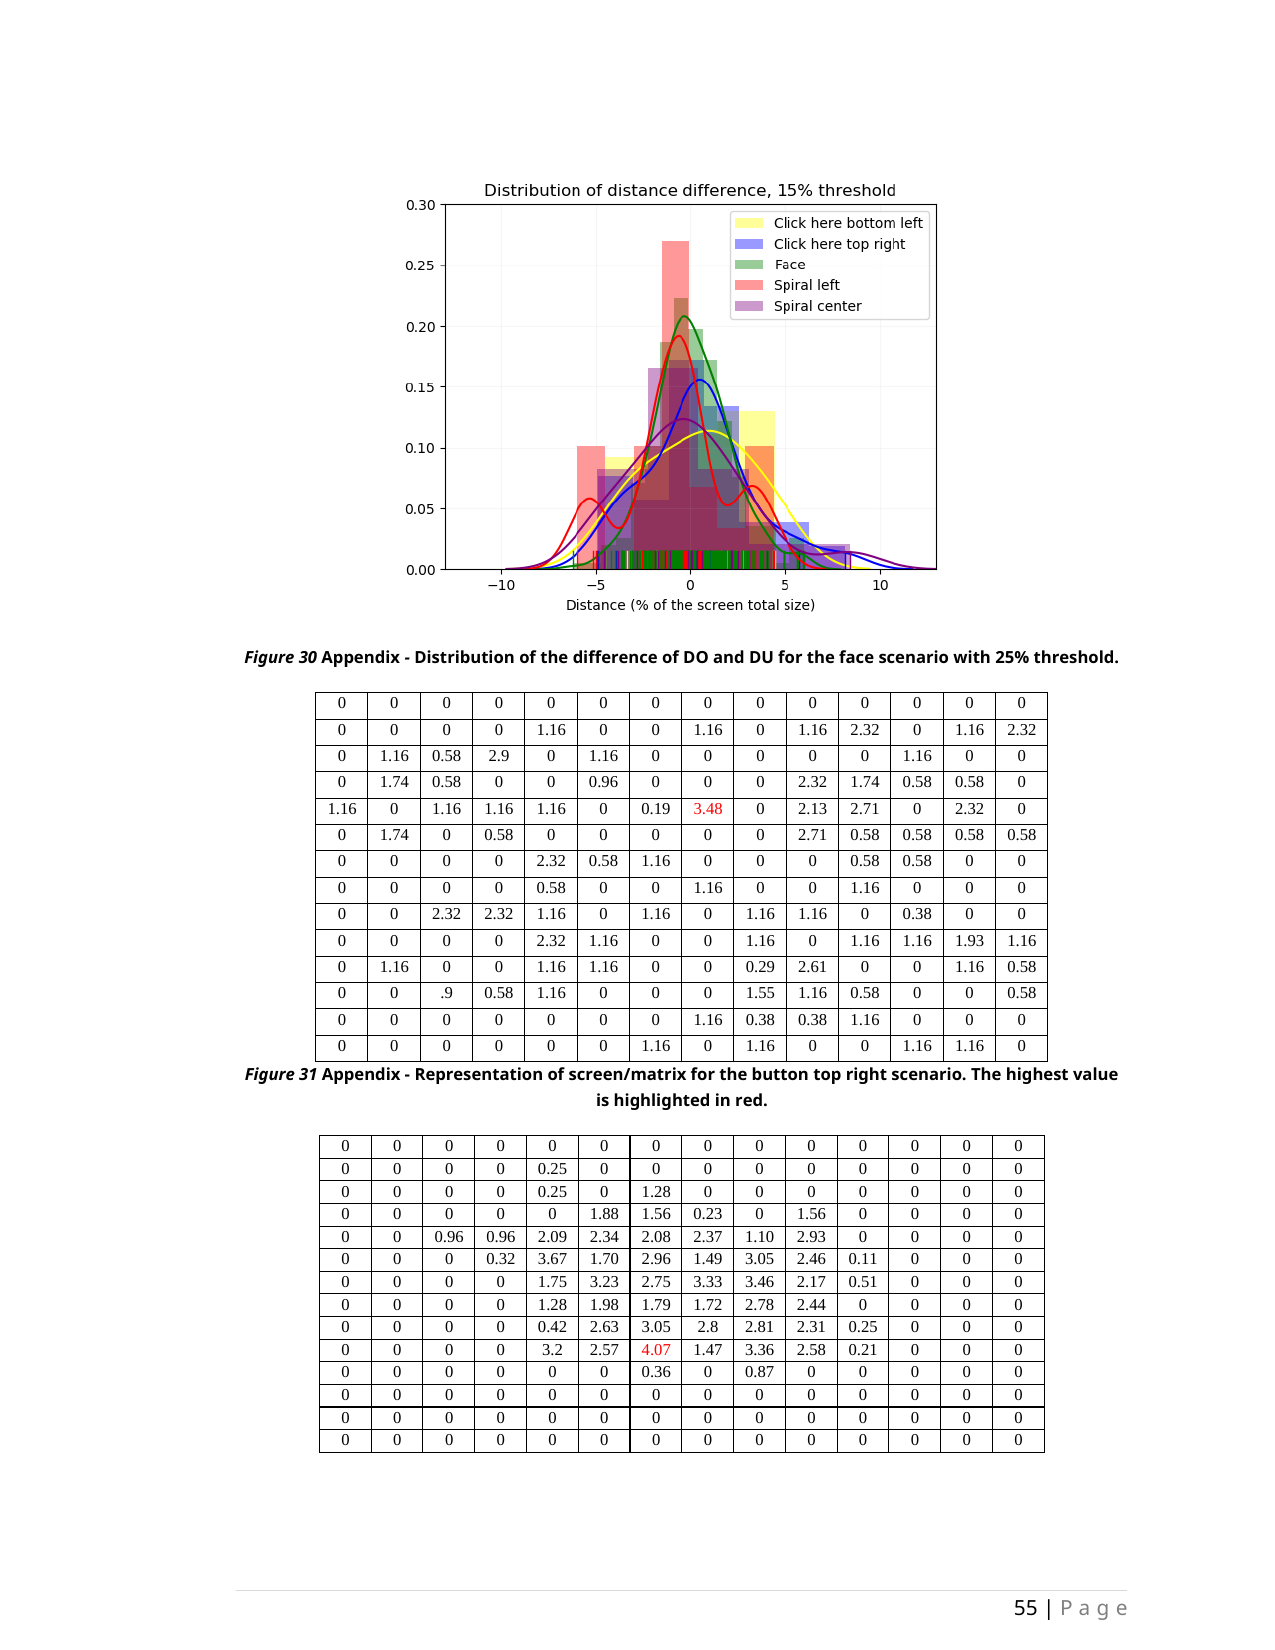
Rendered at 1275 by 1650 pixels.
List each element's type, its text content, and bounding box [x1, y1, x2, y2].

table_cell 0.58 [473, 983, 524, 1008]
table_cell 0 [630, 746, 681, 771]
table_cell 1.16 [682, 720, 733, 745]
table_cell 0 [941, 1227, 992, 1248]
table_cell 0 [316, 983, 367, 1008]
table_cell 0 [734, 746, 786, 771]
table_cell 3.2 [527, 1340, 578, 1361]
table_cell 2.8 [682, 1317, 733, 1338]
table_cell 0 [372, 1294, 422, 1316]
table_cell 0 [473, 851, 524, 877]
table_cell 0 [372, 1362, 422, 1384]
table_cell 1.16 [734, 904, 786, 929]
table_cell 0 [996, 851, 1047, 877]
table_cell 0 [630, 983, 681, 1008]
table_cell 0 [475, 1340, 526, 1361]
table_cell 0 [839, 746, 890, 771]
table_cell 0 [941, 1340, 992, 1361]
table_cell 0.58 [996, 957, 1047, 982]
table_cell 0 [891, 1009, 943, 1035]
table_cell 1.16 [839, 930, 890, 956]
table_cell 0 [682, 1408, 733, 1429]
table_cell 1.16 [525, 983, 577, 1008]
table_cell 0 [579, 1408, 629, 1429]
table_cell 0 [368, 1036, 420, 1061]
table_cell 0 [579, 1181, 629, 1203]
table_cell 0 [996, 799, 1047, 824]
table_cell 0 [421, 720, 472, 745]
table_cell 0 [889, 1317, 940, 1338]
table_cell 1.47 [682, 1340, 733, 1361]
table_cell 0 [527, 1385, 578, 1406]
table_cell 0.38 [734, 1009, 786, 1035]
table_cell 3.36 [734, 1340, 785, 1361]
table_cell 0 [525, 746, 577, 771]
table_cell 1.56 [786, 1204, 837, 1226]
table_cell 0 [941, 1249, 992, 1271]
table_cell 0 [996, 746, 1047, 771]
table_cell 0.58 [525, 878, 577, 903]
table_cell 0 [475, 1317, 526, 1338]
table_cell 0 [889, 1249, 940, 1271]
table_header 0 [631, 1136, 681, 1158]
table_cell 0 [320, 1385, 371, 1406]
table_cell 0.58 [891, 851, 943, 877]
table_cell 0 [473, 1036, 524, 1061]
table_cell 0 [423, 1362, 474, 1384]
table_cell 0 [889, 1340, 940, 1361]
table_cell 0 [993, 1340, 1044, 1361]
table_cell 3.67 [527, 1249, 578, 1271]
table_cell 0 [320, 1181, 371, 1203]
table_cell 1.16 [734, 930, 786, 956]
table_cell 0.38 [787, 1009, 838, 1035]
table_cell 0 [682, 957, 733, 982]
table_cell 0 [682, 851, 733, 877]
table_cell 2.08 [631, 1227, 681, 1248]
table_cell 0 [423, 1340, 474, 1361]
table_cell 1.16 [891, 930, 943, 956]
table_cell 0 [368, 799, 420, 824]
table_cell 0 [993, 1272, 1044, 1293]
table_cell 1.16 [996, 930, 1047, 956]
table_cell 0 [316, 930, 367, 956]
table_cell 0 [996, 1036, 1047, 1061]
table_cell 1.74 [368, 825, 420, 850]
table_cell 2.71 [787, 825, 838, 850]
table_cell 0 [682, 772, 733, 797]
table_header 0 [838, 1136, 888, 1158]
table_cell 0 [316, 825, 367, 850]
table_cell 1.93 [944, 930, 995, 956]
table_cell 0 [993, 1317, 1044, 1338]
table_cell 0 [682, 1036, 733, 1061]
table_cell 0 [889, 1294, 940, 1316]
table_cell 2.93 [786, 1227, 837, 1248]
table_cell 0 [368, 720, 420, 745]
table_cell 0 [787, 878, 838, 903]
table_cell 0 [475, 1204, 526, 1226]
table_cell 0 [889, 1272, 940, 1293]
table_cell 0 [787, 851, 838, 877]
table_cell 0 [944, 851, 995, 877]
table_cell 0 [372, 1181, 422, 1203]
table_cell 0.58 [839, 983, 890, 1008]
table_header 0 [993, 1136, 1044, 1158]
table_header 0 [473, 693, 524, 718]
table_cell 0 [368, 904, 420, 929]
table_header 0 [734, 693, 786, 718]
table_cell 1.72 [682, 1294, 733, 1316]
table_cell 2.31 [786, 1317, 837, 1338]
table_cell 0 [631, 1385, 681, 1406]
table_cell 1.16 [682, 1009, 733, 1035]
table_cell 0 [527, 1408, 578, 1429]
table_cell 0 [320, 1340, 371, 1361]
table_cell 0 [475, 1294, 526, 1316]
table_cell 0 [630, 957, 681, 982]
table_cell 2.32 [421, 904, 472, 929]
table_cell 1.16 [787, 904, 838, 929]
table_cell 0 [682, 746, 733, 771]
table_cell 1.16 [734, 1036, 786, 1061]
table_cell 0.19 [630, 799, 681, 824]
table_cell 0 [421, 930, 472, 956]
table_cell 0.58 [421, 772, 472, 797]
table_cell 0 [372, 1227, 422, 1248]
table_cell 0.58 [578, 851, 629, 877]
table_cell 0.36 [631, 1362, 681, 1384]
table_cell 0 [734, 1408, 785, 1429]
table_cell 0 [838, 1430, 888, 1452]
table_cell 0 [473, 957, 524, 982]
table_header 0 [578, 693, 629, 718]
table_cell 0 [423, 1408, 474, 1429]
table_cell 1.16 [525, 904, 577, 929]
table_cell 0.21 [838, 1340, 888, 1361]
table_cell 0 [889, 1204, 940, 1226]
table_cell 0 [579, 1362, 629, 1384]
table_cell 2.75 [631, 1272, 681, 1293]
table_cell 0 [838, 1204, 888, 1226]
table_cell 0 [320, 1294, 371, 1316]
table_cell 0 [423, 1294, 474, 1316]
table_cell 1.88 [579, 1204, 629, 1226]
table_cell 0 [423, 1181, 474, 1203]
table_cell 0 [734, 1385, 785, 1406]
table_cell 0 [421, 825, 472, 850]
table_cell 0 [630, 825, 681, 850]
table_cell 0 [993, 1249, 1044, 1271]
table_cell 0.25 [527, 1159, 578, 1180]
table_cell 0 [578, 720, 629, 745]
table_cell 1.16 [944, 720, 995, 745]
table_cell 0 [320, 1272, 371, 1293]
table_cell 0 [475, 1272, 526, 1293]
table_header 0 [787, 693, 838, 718]
table_cell 0 [993, 1294, 1044, 1316]
table_cell 2.13 [787, 799, 838, 824]
table_cell 0 [993, 1385, 1044, 1406]
table_cell 0.11 [838, 1249, 888, 1271]
table_header 0 [996, 693, 1047, 718]
table_header 0 [944, 693, 995, 718]
table_cell 0 [630, 720, 681, 745]
table_cell 0 [944, 1009, 995, 1035]
table_cell 0.58 [839, 851, 890, 877]
table_cell 0 [891, 983, 943, 1008]
table_cell 2.17 [786, 1272, 837, 1293]
table_cell 3.05 [734, 1249, 785, 1271]
table_cell 0 [993, 1159, 1044, 1180]
table_cell 0 [320, 1204, 371, 1226]
table_cell 0 [891, 878, 943, 903]
table_cell 0 [316, 772, 367, 797]
table_cell 0 [421, 1036, 472, 1061]
table_cell 0.29 [734, 957, 786, 982]
table_cell 1.16 [891, 746, 943, 771]
table_cell 0 [734, 1181, 785, 1203]
table_cell 0 [473, 772, 524, 797]
table_cell 0 [578, 878, 629, 903]
table_cell 0 [682, 1159, 733, 1180]
table_header 0 [475, 1136, 526, 1158]
table_cell 0.42 [527, 1317, 578, 1338]
table_cell 0 [993, 1362, 1044, 1384]
table_cell 0 [372, 1272, 422, 1293]
table_header 0 [527, 1136, 578, 1158]
table_cell 0 [316, 878, 367, 903]
table_cell 3.46 [734, 1272, 785, 1293]
table_cell 1.16 [368, 957, 420, 982]
table_header 0 [682, 1136, 733, 1158]
table_cell 0 [941, 1430, 992, 1452]
table_cell 0 [941, 1408, 992, 1429]
table_cell 0.96 [578, 772, 629, 797]
table_cell 0 [320, 1159, 371, 1180]
table_cell 0 [320, 1408, 371, 1429]
table_cell 0 [682, 1430, 733, 1452]
table_header 0 [421, 693, 472, 718]
table_cell 0 [475, 1430, 526, 1452]
table_header 0 [423, 1136, 474, 1158]
table_cell 0 [421, 957, 472, 982]
table_cell 1.16 [839, 878, 890, 903]
table_cell 0 [891, 957, 943, 982]
table_cell 1.16 [473, 799, 524, 824]
table_cell 1.16 [630, 904, 681, 929]
table_cell 0 [475, 1408, 526, 1429]
table_cell 0 [316, 746, 367, 771]
table_header 0 [579, 1136, 629, 1158]
table_cell 1.16 [525, 720, 577, 745]
table_cell 0 [734, 1430, 785, 1452]
table_cell 0 [838, 1159, 888, 1180]
table_cell 2.61 [787, 957, 838, 982]
table_cell 0 [578, 799, 629, 824]
table_cell 2.9 [473, 746, 524, 771]
table_cell 0 [682, 1181, 733, 1203]
table_cell 1.16 [630, 1036, 681, 1061]
table_cell 1.56 [631, 1204, 681, 1226]
table_cell 0 [889, 1227, 940, 1248]
table_cell 0 [944, 746, 995, 771]
table_cell 0 [941, 1385, 992, 1406]
table_cell 2.58 [786, 1340, 837, 1361]
table_cell 0 [631, 1408, 681, 1429]
table_cell 0 [941, 1204, 992, 1226]
picture [365, 147, 999, 621]
table_cell 0 [734, 772, 786, 797]
table_cell 2.32 [525, 930, 577, 956]
table_header 0 [734, 1136, 785, 1158]
table_cell 0 [475, 1159, 526, 1180]
table_cell 0 [838, 1181, 888, 1203]
table_cell 0 [473, 878, 524, 903]
table_cell 0 [372, 1204, 422, 1226]
table_cell 3.23 [579, 1272, 629, 1293]
table_cell 0 [682, 904, 733, 929]
table_cell 0 [839, 904, 890, 929]
table_cell 0 [889, 1362, 940, 1384]
table_cell 0 [786, 1408, 837, 1429]
table_cell 0 [682, 1385, 733, 1406]
table_cell 0.38 [891, 904, 943, 929]
table_cell 0 [423, 1204, 474, 1226]
table_cell 2.34 [579, 1227, 629, 1248]
table_cell 0 [631, 1430, 681, 1452]
table_cell 1.16 [787, 983, 838, 1008]
table_cell 2.09 [527, 1227, 578, 1248]
table_header 0 [368, 693, 420, 718]
table_cell 1.16 [787, 720, 838, 745]
table_cell 0 [941, 1181, 992, 1203]
table_cell 0 [372, 1340, 422, 1361]
table_cell 0 [473, 720, 524, 745]
table_cell 1.16 [525, 957, 577, 982]
table_cell 2.32 [944, 799, 995, 824]
table_cell 1.10 [734, 1227, 785, 1248]
table_cell 0 [996, 878, 1047, 903]
table_cell 0 [368, 851, 420, 877]
table_cell 1.98 [579, 1294, 629, 1316]
table_cell 0.51 [838, 1272, 888, 1293]
table_cell 0 [682, 825, 733, 850]
table_cell 1.75 [527, 1272, 578, 1293]
table_cell 1.16 [944, 957, 995, 982]
table_cell 0 [839, 1036, 890, 1061]
table_header 0 [630, 693, 681, 718]
table_cell 0 [734, 720, 786, 745]
table_cell 0.25 [838, 1317, 888, 1338]
table_cell 0 [372, 1385, 422, 1406]
table_cell 0 [320, 1362, 371, 1384]
table_cell 0 [734, 878, 786, 903]
table_cell 0 [421, 878, 472, 903]
table_cell 0 [579, 1385, 629, 1406]
table_cell 2.63 [579, 1317, 629, 1338]
table_cell 0 [421, 1009, 472, 1035]
table_cell 0.58 [996, 983, 1047, 1008]
table_cell 1.16 [682, 878, 733, 903]
table_cell 0 [630, 930, 681, 956]
table_cell 0 [993, 1430, 1044, 1452]
table_cell 0 [889, 1159, 940, 1180]
table_cell 0 [473, 1009, 524, 1035]
table_cell 2.32 [787, 772, 838, 797]
table_cell 0 [787, 746, 838, 771]
table_cell 0 [631, 1159, 681, 1180]
table_cell 2.32 [839, 720, 890, 745]
table_cell 0 [316, 904, 367, 929]
table_cell 0 [578, 825, 629, 850]
table_cell 0 [996, 772, 1047, 797]
table_cell 0.58 [944, 772, 995, 797]
table_cell 0 [368, 983, 420, 1008]
table_cell 0 [527, 1430, 578, 1452]
table_cell 0 [320, 1227, 371, 1248]
table_cell 0 [838, 1227, 888, 1248]
table_cell 1.55 [734, 983, 786, 1008]
table_cell 1.16 [839, 1009, 890, 1035]
table_cell 0 [473, 930, 524, 956]
table_header 0 [316, 693, 367, 718]
table_cell 3.48 [682, 799, 733, 824]
table_cell 0 [839, 957, 890, 982]
table_cell 1.16 [578, 746, 629, 771]
table_cell 0 [630, 1009, 681, 1035]
table_cell 1.16 [578, 930, 629, 956]
table_cell 0 [889, 1385, 940, 1406]
table_cell 1.70 [579, 1249, 629, 1271]
table_cell 0 [421, 851, 472, 877]
table_cell 0 [320, 1249, 371, 1271]
table_cell 0 [734, 1204, 785, 1226]
table_cell 0.96 [423, 1227, 474, 1248]
table_cell 0 [944, 983, 995, 1008]
table_cell 0 [578, 983, 629, 1008]
table_cell 2.46 [786, 1249, 837, 1271]
table_cell 0 [423, 1430, 474, 1452]
table_cell 0 [630, 772, 681, 797]
table_cell 1.79 [631, 1294, 681, 1316]
table_cell 4.07 [631, 1340, 681, 1361]
table_cell 0 [579, 1159, 629, 1180]
table_header 0 [941, 1136, 992, 1158]
table_cell 2.81 [734, 1317, 785, 1338]
table_cell 0.87 [734, 1362, 785, 1384]
table_header 0 [372, 1136, 422, 1158]
table_cell 0 [372, 1430, 422, 1452]
table_cell 0 [372, 1159, 422, 1180]
table_cell 0 [423, 1249, 474, 1271]
table_cell 0 [786, 1181, 837, 1203]
table_cell 0 [578, 904, 629, 929]
table_cell 1.16 [891, 1036, 943, 1061]
table_cell 0 [372, 1408, 422, 1429]
table_cell 2.96 [631, 1249, 681, 1271]
table_header 0 [891, 693, 943, 718]
table_cell 0 [423, 1385, 474, 1406]
table_cell 2.32 [525, 851, 577, 877]
table_cell 0 [787, 930, 838, 956]
table_cell 0 [423, 1317, 474, 1338]
table_cell 0 [423, 1272, 474, 1293]
table_cell 0 [372, 1317, 422, 1338]
table_cell 0 [527, 1362, 578, 1384]
table_cell 0 [996, 904, 1047, 929]
table_cell 0 [786, 1385, 837, 1406]
table_cell 0 [941, 1317, 992, 1338]
table_cell 1.16 [316, 799, 367, 824]
table_cell 1.28 [527, 1294, 578, 1316]
table_cell 0 [682, 930, 733, 956]
table_cell 2.32 [473, 904, 524, 929]
table_cell 0.58 [944, 825, 995, 850]
text Figure 31 Appendix - Representation of screen/matrix for the button top right scenario. The highest value is highlighted in red. [236, 1062, 1127, 1111]
table_cell 0 [525, 772, 577, 797]
table_cell 0 [944, 878, 995, 903]
table_cell 0 [525, 1036, 577, 1061]
table_cell 0.96 [475, 1227, 526, 1248]
table_cell 0 [889, 1181, 940, 1203]
text Figure 30 Appendix - Distribution of the difference of DO and DU for the face scenario with 25% threshold. [236, 645, 1127, 668]
table_cell 0 [944, 904, 995, 929]
table_header 0 [525, 693, 577, 718]
table_cell 0 [993, 1227, 1044, 1248]
table_cell 0 [734, 825, 786, 850]
table_cell 2.44 [786, 1294, 837, 1316]
table_cell 2.71 [839, 799, 890, 824]
table_cell 0 [527, 1204, 578, 1226]
table_cell 0 [525, 1009, 577, 1035]
table_header 0 [889, 1136, 940, 1158]
table_cell 1.74 [368, 772, 420, 797]
table_cell 0 [578, 1009, 629, 1035]
table_header 0 [839, 693, 890, 718]
table_cell 0 [682, 983, 733, 1008]
table_header 0 [320, 1136, 371, 1158]
table_cell 0.58 [891, 825, 943, 850]
table_cell 0 [316, 851, 367, 877]
table_cell 3.33 [682, 1272, 733, 1293]
table_cell 0.58 [421, 746, 472, 771]
table_cell 0 [734, 1159, 785, 1180]
table_cell 0.58 [891, 772, 943, 797]
table_cell 0 [838, 1385, 888, 1406]
table_cell 0 [996, 1009, 1047, 1035]
table_cell 0 [993, 1181, 1044, 1203]
table_cell 0 [941, 1272, 992, 1293]
table_cell 0.23 [682, 1204, 733, 1226]
table_cell 0 [316, 720, 367, 745]
table_cell 0 [786, 1159, 837, 1180]
table_cell 0 [891, 720, 943, 745]
table_cell 0 [578, 1036, 629, 1061]
table_cell 1.28 [631, 1181, 681, 1203]
table_cell 1.74 [839, 772, 890, 797]
table_cell 0.58 [473, 825, 524, 850]
table_cell 1.16 [578, 957, 629, 982]
table_cell 0 [316, 957, 367, 982]
table_cell 0 [941, 1159, 992, 1180]
table_cell 0 [786, 1362, 837, 1384]
table_cell 0 [838, 1408, 888, 1429]
table_cell 0 [372, 1249, 422, 1271]
table_cell 0 [630, 878, 681, 903]
table_cell 1.16 [421, 799, 472, 824]
table_cell 1.49 [682, 1249, 733, 1271]
table_cell 0 [320, 1317, 371, 1338]
table_cell 0 [941, 1294, 992, 1316]
table_cell 1.16 [944, 1036, 995, 1061]
table_header 0 [786, 1136, 837, 1158]
table_cell 0 [368, 878, 420, 903]
table_cell 3.05 [631, 1317, 681, 1338]
table_cell 0 [786, 1430, 837, 1452]
table_cell 0 [891, 799, 943, 824]
table_cell 0 [734, 851, 786, 877]
table_cell 0 [423, 1159, 474, 1180]
table_cell 0 [368, 1009, 420, 1035]
table_cell 0 [475, 1385, 526, 1406]
table_cell 0 [475, 1362, 526, 1384]
table_cell 0.58 [996, 825, 1047, 850]
table_cell 0.32 [475, 1249, 526, 1271]
table_cell 1.16 [630, 851, 681, 877]
table_cell 1.16 [368, 746, 420, 771]
table_cell 0 [941, 1362, 992, 1384]
table_cell 0 [993, 1204, 1044, 1226]
table_cell 2.78 [734, 1294, 785, 1316]
table_cell 2.32 [996, 720, 1047, 745]
table_cell 0 [838, 1294, 888, 1316]
table_cell 0.25 [527, 1181, 578, 1203]
table_cell 0 [316, 1009, 367, 1035]
table_cell 0 [889, 1408, 940, 1429]
table_cell 0 [525, 825, 577, 850]
table_cell 0 [838, 1362, 888, 1384]
table_cell 0.58 [839, 825, 890, 850]
table_cell 0 [320, 1430, 371, 1452]
table_cell 2.37 [682, 1227, 733, 1248]
table_cell 0 [368, 930, 420, 956]
table_cell .9 [421, 983, 472, 1008]
table_cell 0 [787, 1036, 838, 1061]
table_cell 0 [734, 799, 786, 824]
table_cell 0 [579, 1430, 629, 1452]
table_cell 0 [682, 1362, 733, 1384]
table_cell 0 [475, 1181, 526, 1203]
table_cell 2.57 [579, 1340, 629, 1361]
table_cell 0 [993, 1408, 1044, 1429]
table_cell 0 [889, 1430, 940, 1452]
table_cell 0 [316, 1036, 367, 1061]
table_cell 1.16 [525, 799, 577, 824]
table_header 0 [682, 693, 733, 718]
